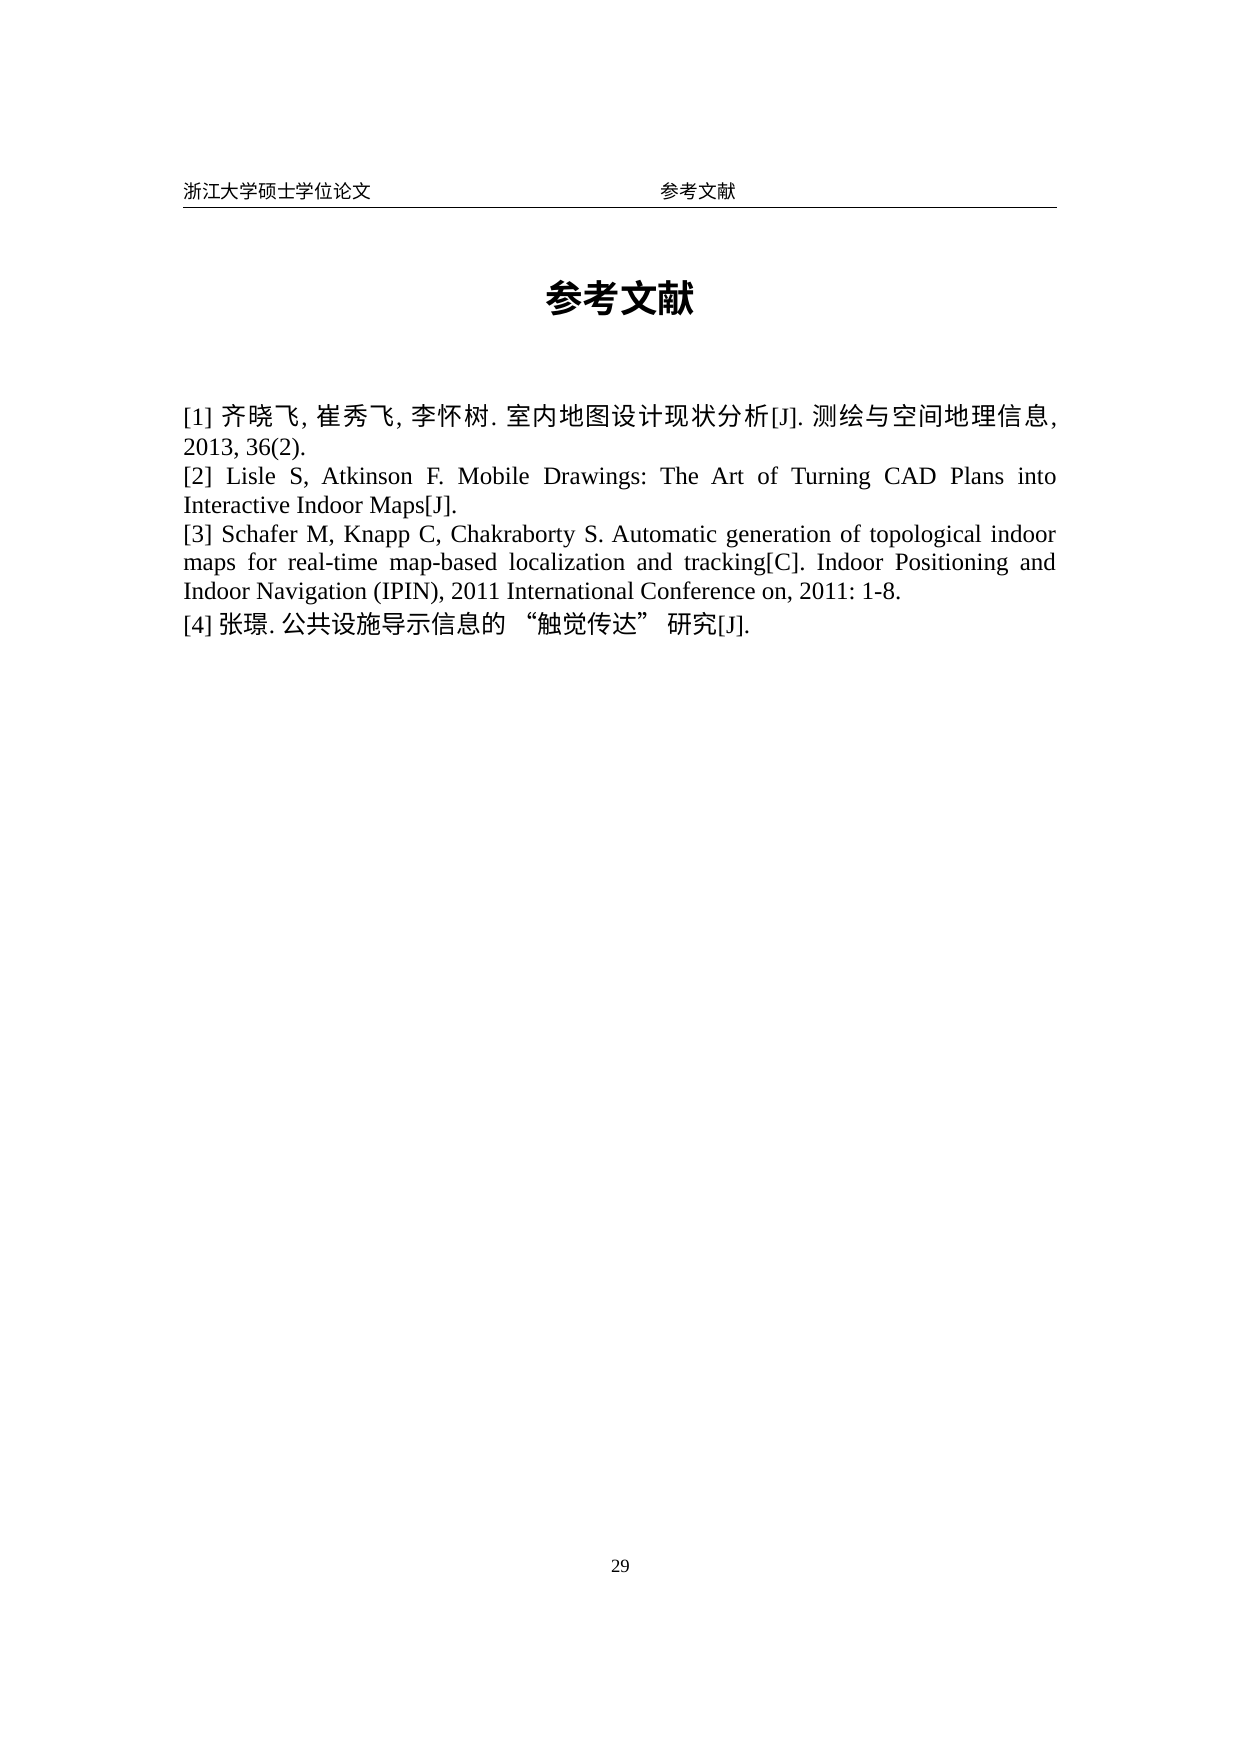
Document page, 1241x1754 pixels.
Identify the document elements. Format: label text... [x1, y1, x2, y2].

text [2] Lisle S, Atkinson F. Mobile Drawings: The Art of Turning CAD Plans into Interactive Indoor Maps[J]. [183, 461, 1057, 519]
text [4] 张璟. 公共设施导示信息的 “触觉传达” 研究[J]. [183, 605, 1057, 641]
text [3] Schafer M, Knapp C, Chakraborty S. Automatic generation of topological indoor maps for real-time map-based localization and tracking[C]. Indoor Positioning and Indoor Navigation (IPIN), 2011 International Conference on, 2011: 1-8. [183, 519, 1057, 605]
title 参考文献 [183, 268, 1057, 323]
text [1] 齐晓飞, 崔秀飞, 李怀树. 室内地图设计现状分析[J]. 测绘与空间地理信息, 2013, 36(2). [183, 396, 1057, 461]
